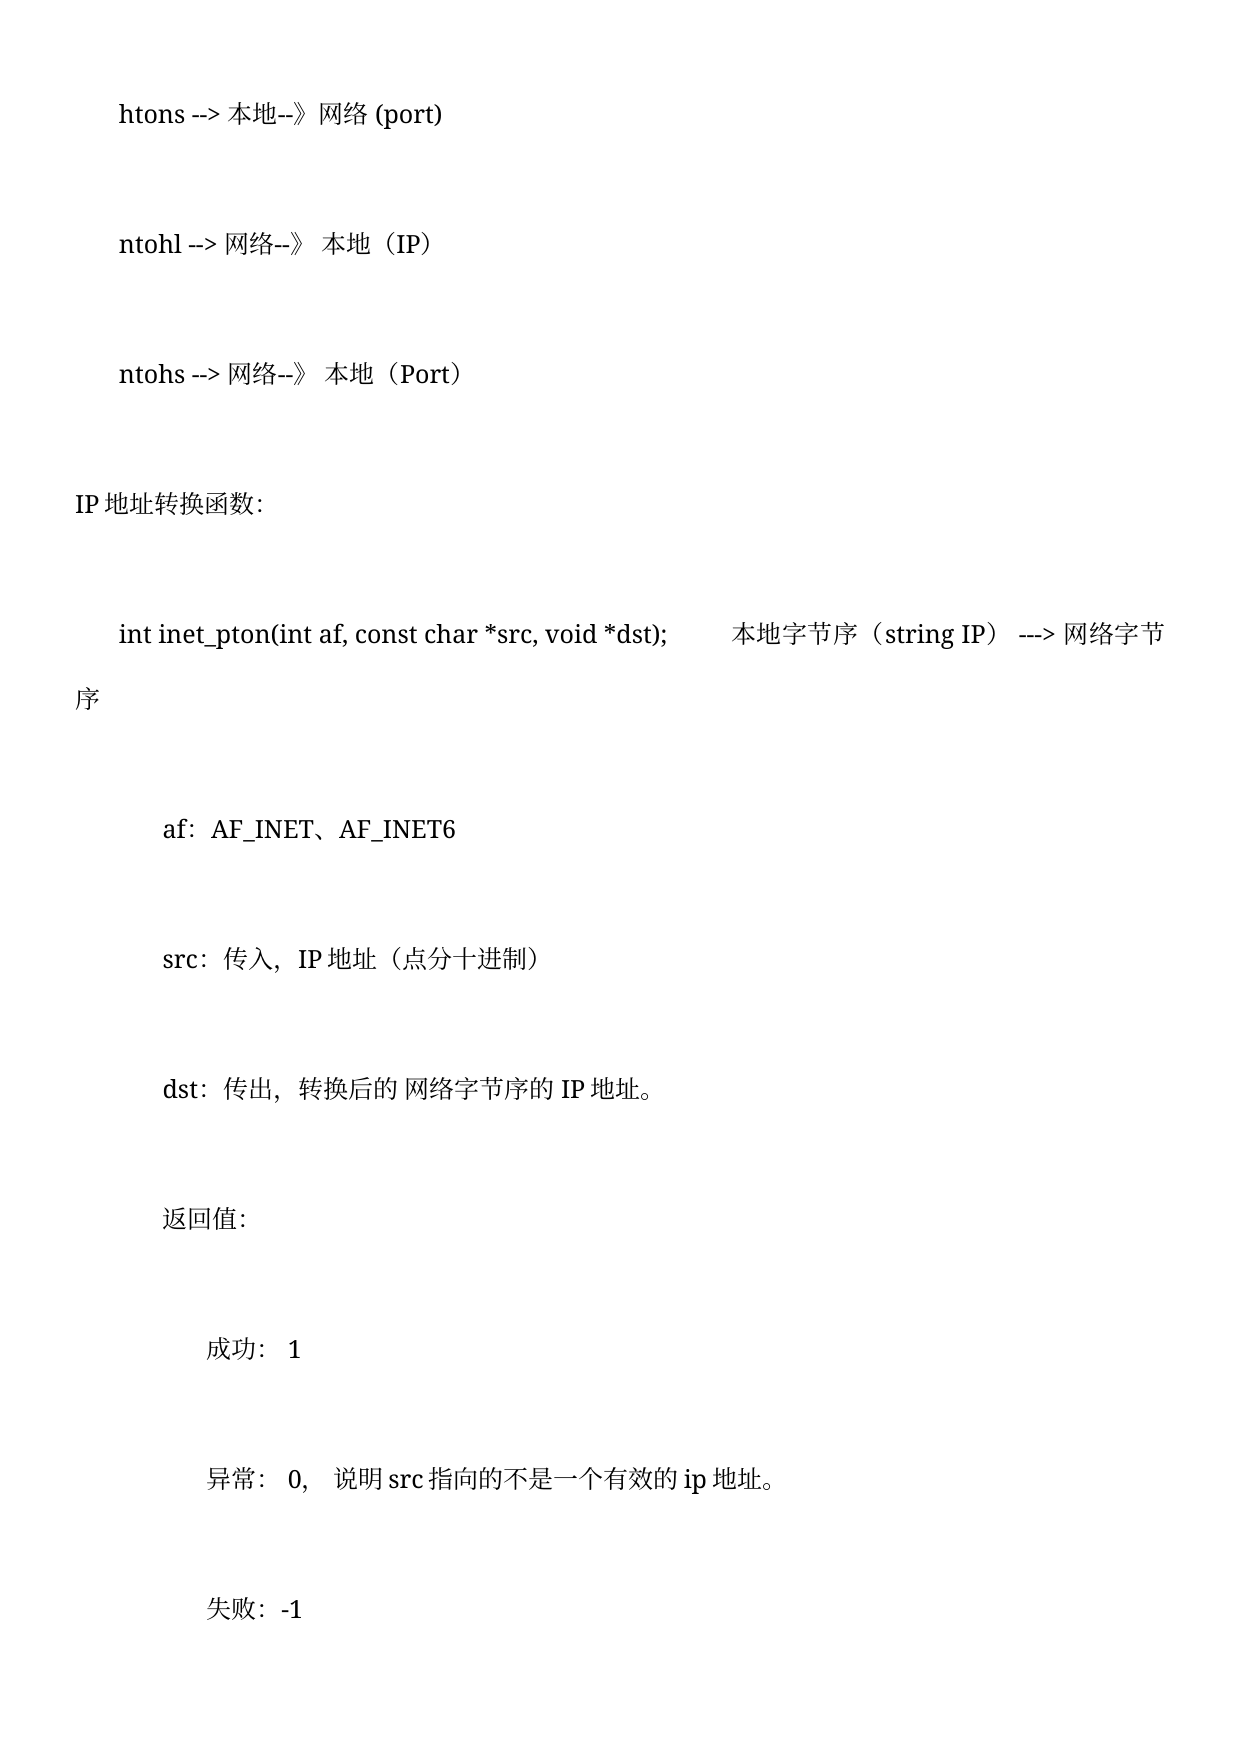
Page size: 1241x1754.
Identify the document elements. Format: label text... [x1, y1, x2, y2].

text src：传入，IP地址（点分十进制） [75, 926, 1165, 991]
text 异常： 0， 说明src指向的不是一个有效的ip地址。 [75, 1446, 1165, 1511]
text 返回值： [75, 1186, 1165, 1251]
text af：AF_INET、AF_INET6 [75, 796, 1165, 861]
text int inet_pton(int af, const char *src, void *dst); 本地字节序（string IP） ---> 网络字节序 [75, 601, 1165, 731]
text 成功： 1 [75, 1316, 1165, 1381]
text IP地址转换函数： [75, 471, 1165, 536]
text htons --> 本地--》网络 (port) [75, 81, 1165, 146]
text 失败：-1 [75, 1576, 1165, 1641]
text ntohs --> 网络--》 本地（Port） [75, 341, 1165, 406]
text dst：传出，转换后的 网络字节序的 IP地址。 [75, 1056, 1165, 1121]
text ntohl --> 网络--》 本地（IP） [75, 211, 1165, 276]
